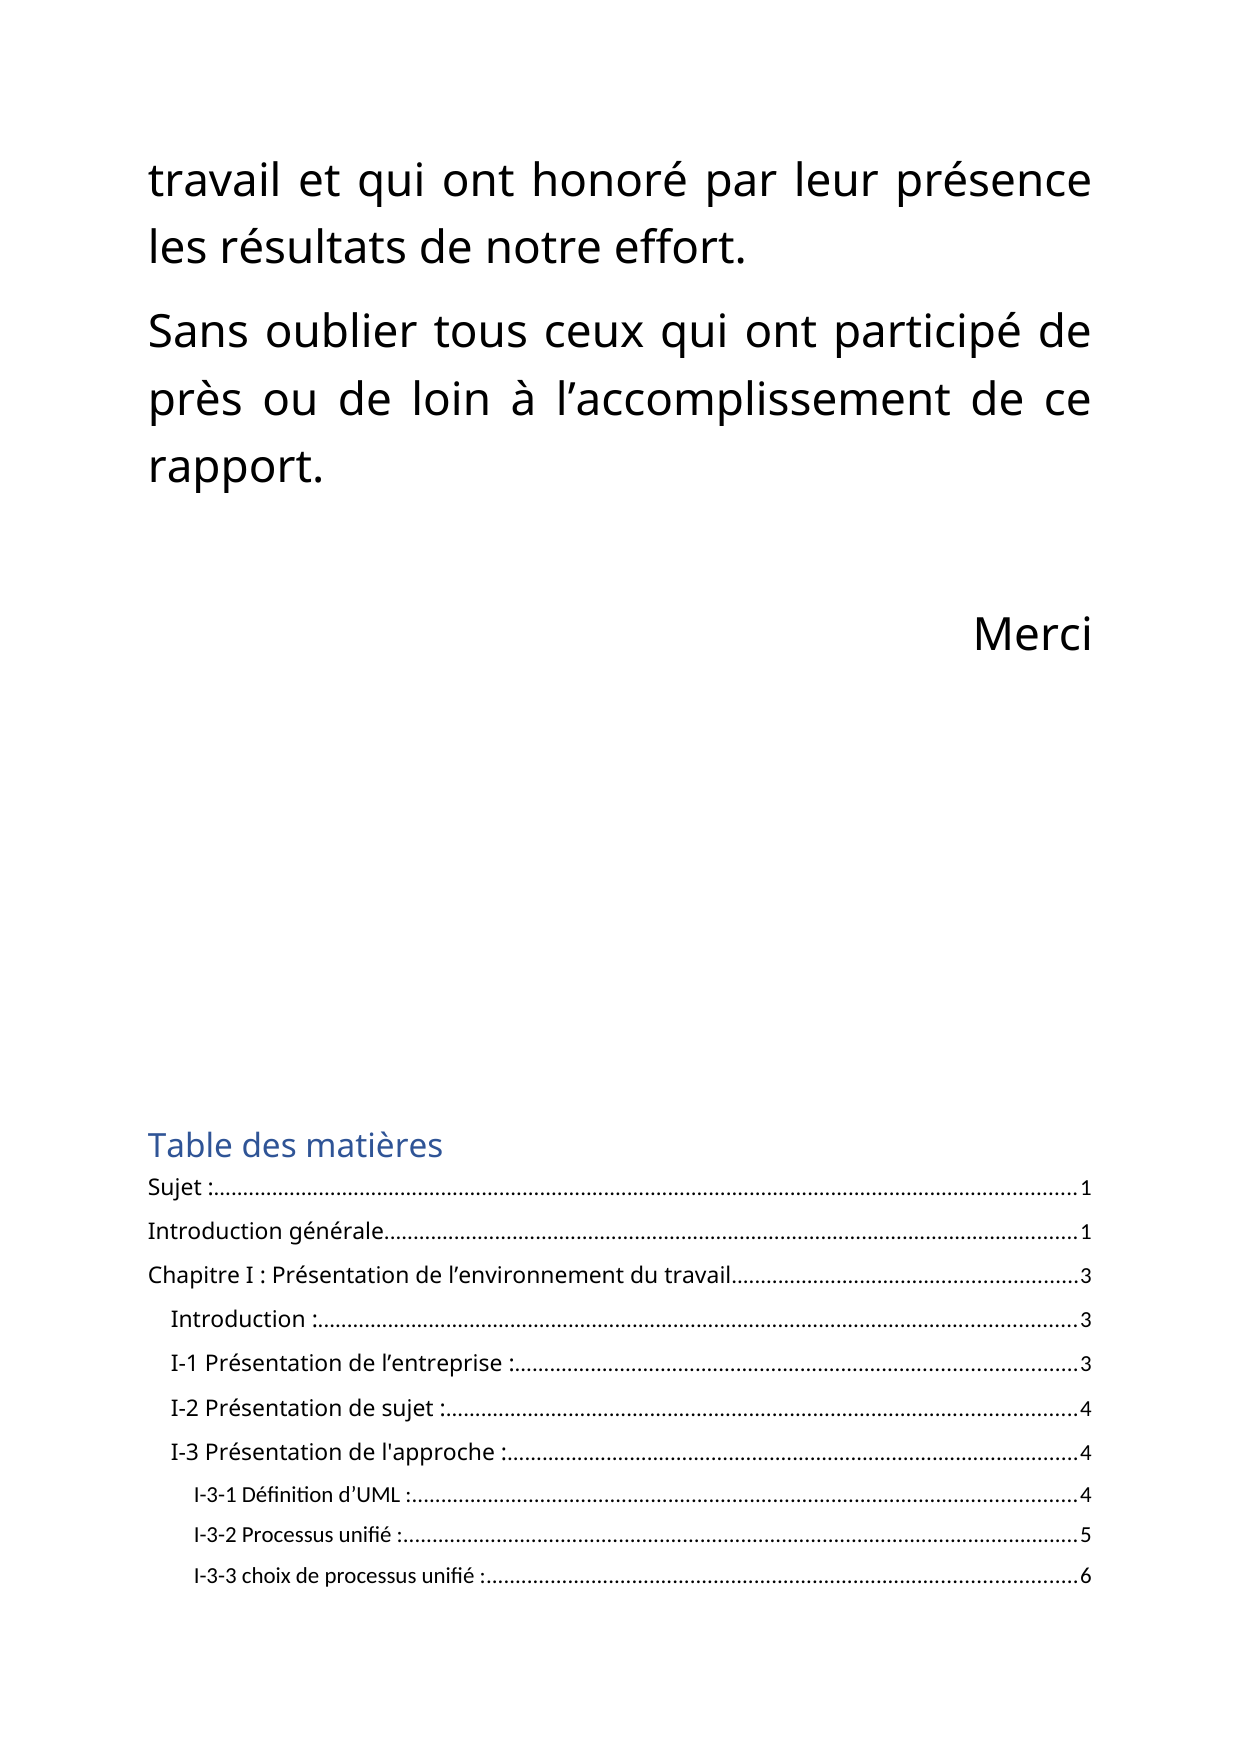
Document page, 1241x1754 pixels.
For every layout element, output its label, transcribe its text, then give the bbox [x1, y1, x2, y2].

text Sans oublier tous ceux qui ont participé de près ou de loin à l’accomplissement de ce rapport. [148, 299, 1093, 496]
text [148, 148, 1093, 277]
text Merci [148, 601, 1093, 664]
